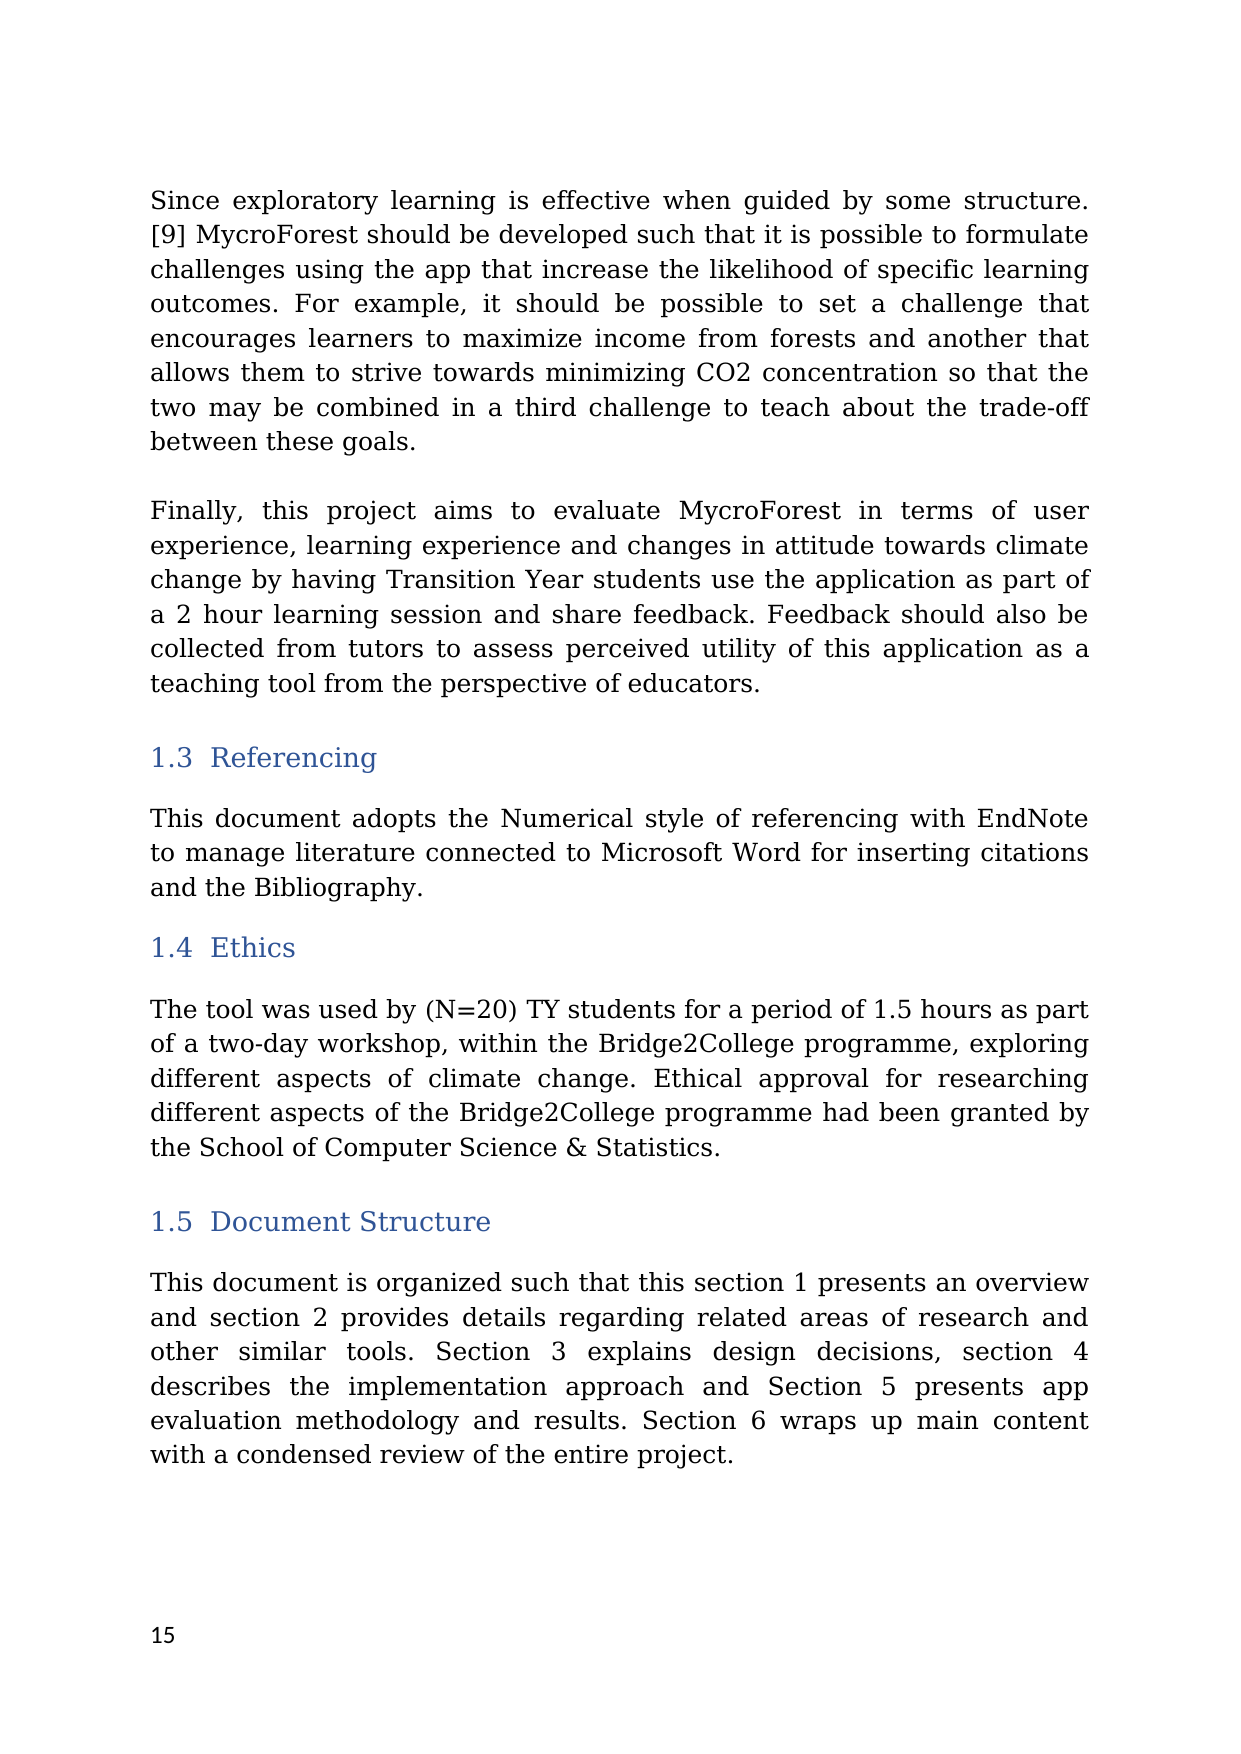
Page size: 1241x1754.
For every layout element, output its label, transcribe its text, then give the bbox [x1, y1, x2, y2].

text This document adopts the Numerical style of referencing with EndNote to manage literature connected to Microsoft Word for inserting citations and the Bibliography. [150, 803, 1090, 902]
text This document is organized such that this section 1 presents an overview and section 2 provides details regarding related areas of research and other similar tools. Section 3 explains design decisions, section 4 describes the implementation approach and Section 5 presents app evaluation methodology and results. Section 6 wraps up main content with a condensed review of the entire project. [150, 1267, 1090, 1469]
subtitle Document Structure [150, 1204, 1090, 1237]
text The tool was used by (N=20) TY students for a period of 1.5 hours as part of a two-day workshop, within the Bridge2College programme, exploring different aspects of climate change. Ethical approval for researching different aspects of the Bridge2College programme had been granted by the School of Computer Science & Statistics. [150, 993, 1090, 1161]
subtitle Ethics [150, 931, 1090, 963]
text Finally, this project aims to evaluate MycroForest in terms of user experience, learning experience and changes in attitude towards climate change by having Transition Year students use the application as part of a 2 hour learning session and share feedback. Feedback should also be collected from tutors to assess perceived utility of this application as a teaching tool from the perspective of educators. [150, 495, 1090, 697]
text Since exploratory learning is effective when guided by some structure. [9] MycroForest should be developed such that it is possible to formulate challenges using the app that increase the likelihood of specific learning outcomes. For example, it should be possible to set a challenge that encourages learners to maximize income from forests and another that allows them to strive towards minimizing CO2 concentration so that the two may be combined in a third challenge to teach about the trade-off between these goals. [150, 184, 1090, 456]
subtitle Referencing [150, 740, 1090, 773]
